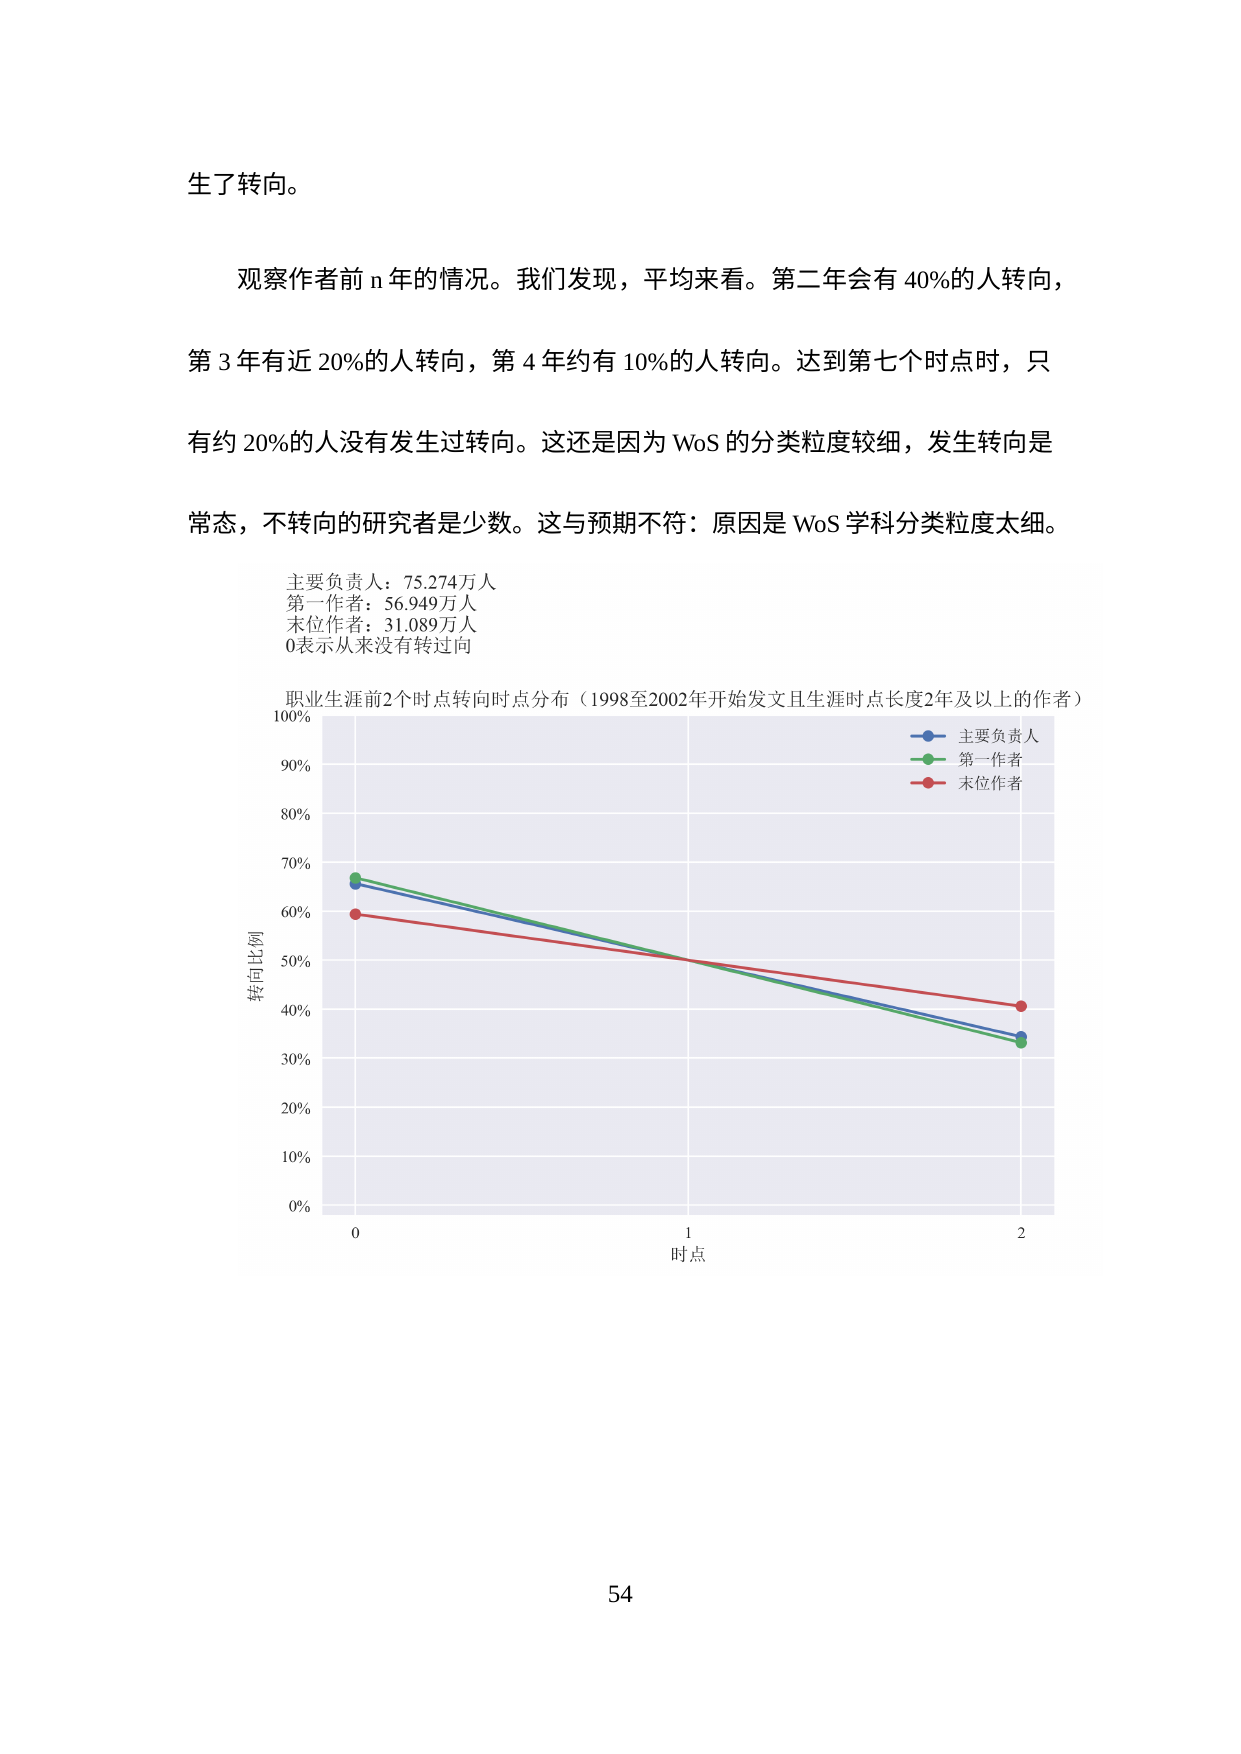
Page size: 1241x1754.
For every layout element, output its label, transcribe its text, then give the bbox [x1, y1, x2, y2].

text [187, 150, 1053, 215]
text 观察作者前n年的情况。我们发现，平均来看。第二年会有40%的人转向，第3年有近20%的人转向，第4年约有10%的人转向。达到第七个时点时，只有约20%的人没有发生过转向。这还是因为WoS的分类粒度较细，发生转向是常态，不转向的研究者是少数。这与预期不符：原因是WoS学科分类粒度太细。 [187, 246, 1053, 554]
picture [237, 563, 1103, 1276]
